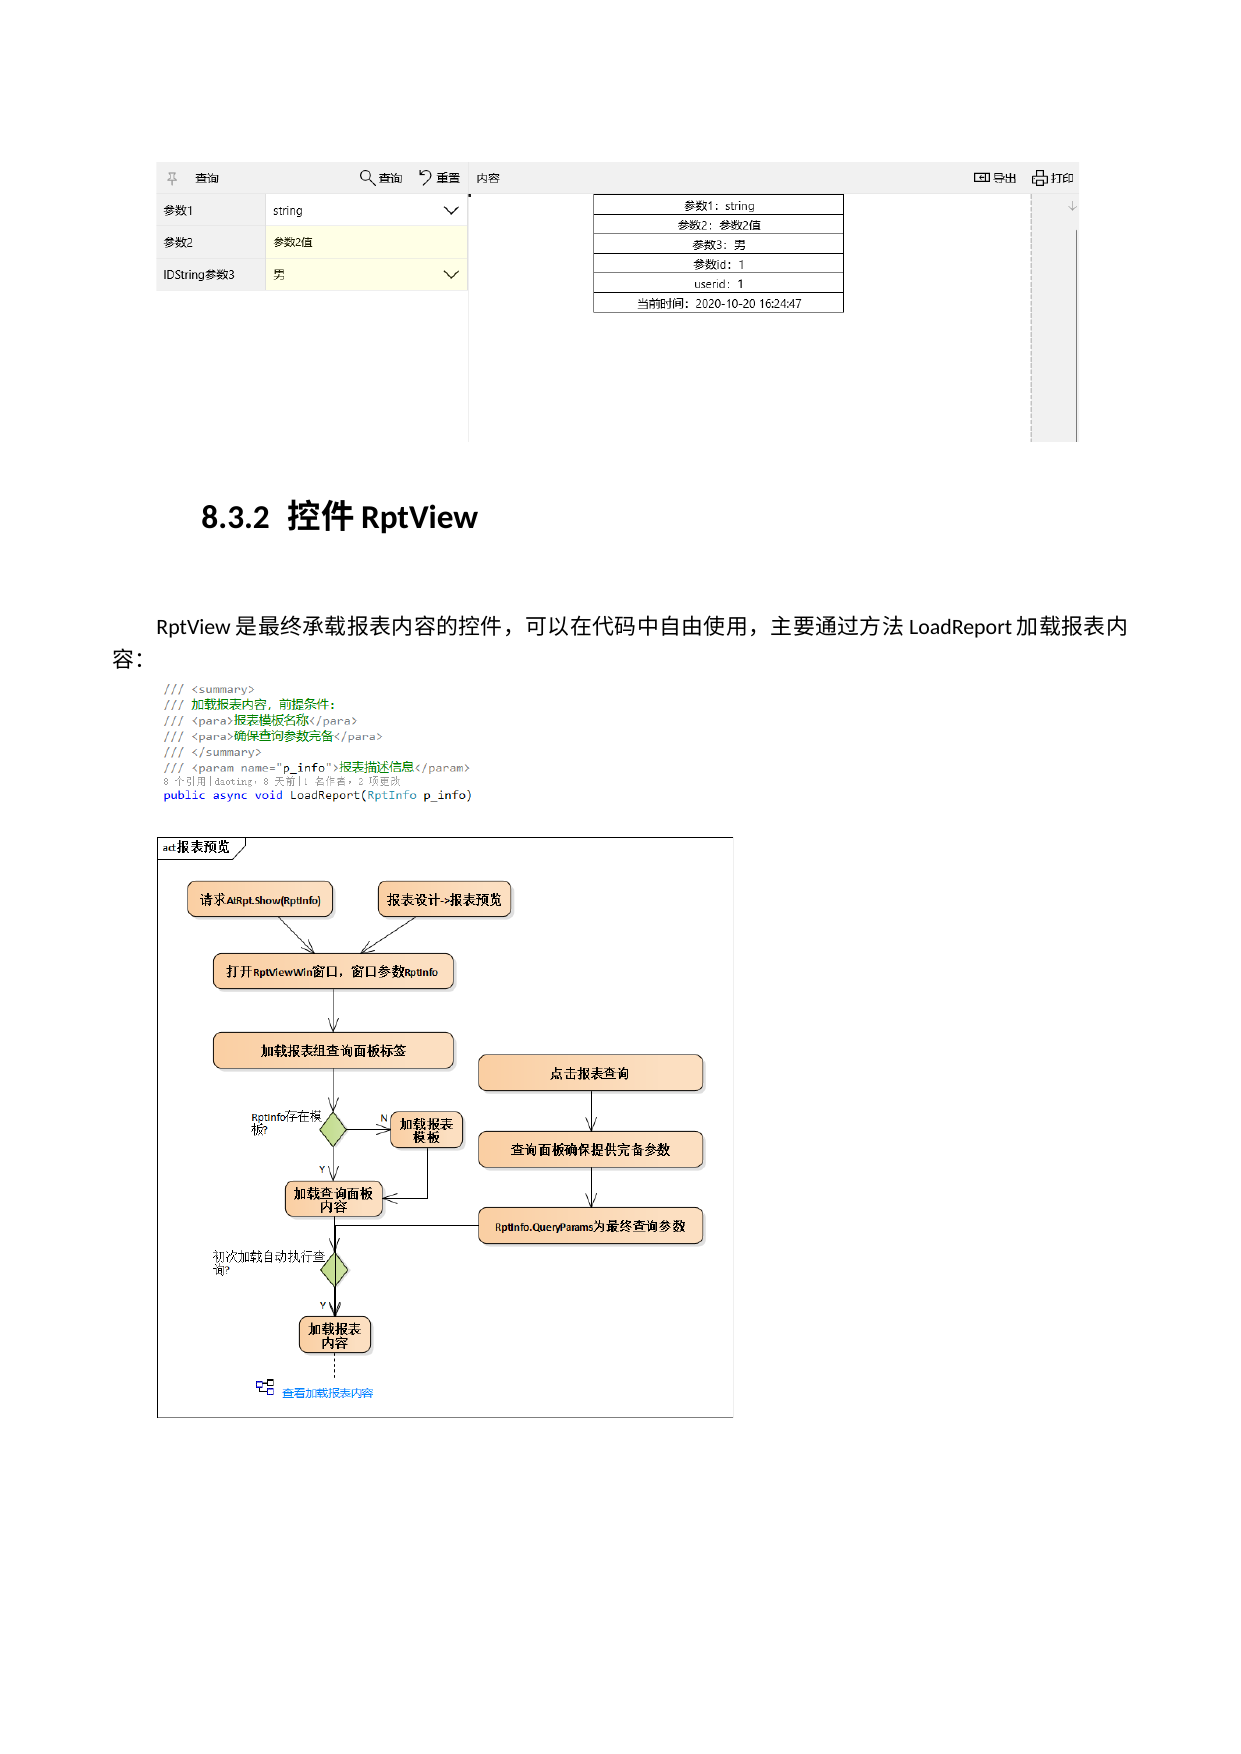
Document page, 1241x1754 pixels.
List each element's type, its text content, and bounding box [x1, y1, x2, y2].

text RptView是最终承载报表内容的控件，可以在代码中自由使用，主要通过方法LoadReport加载报表内容： [112, 609, 1128, 674]
subtitle 控件RptView [201, 482, 1128, 547]
picture [156, 673, 484, 805]
picture [156, 836, 734, 1418]
picture [156, 162, 1080, 442]
